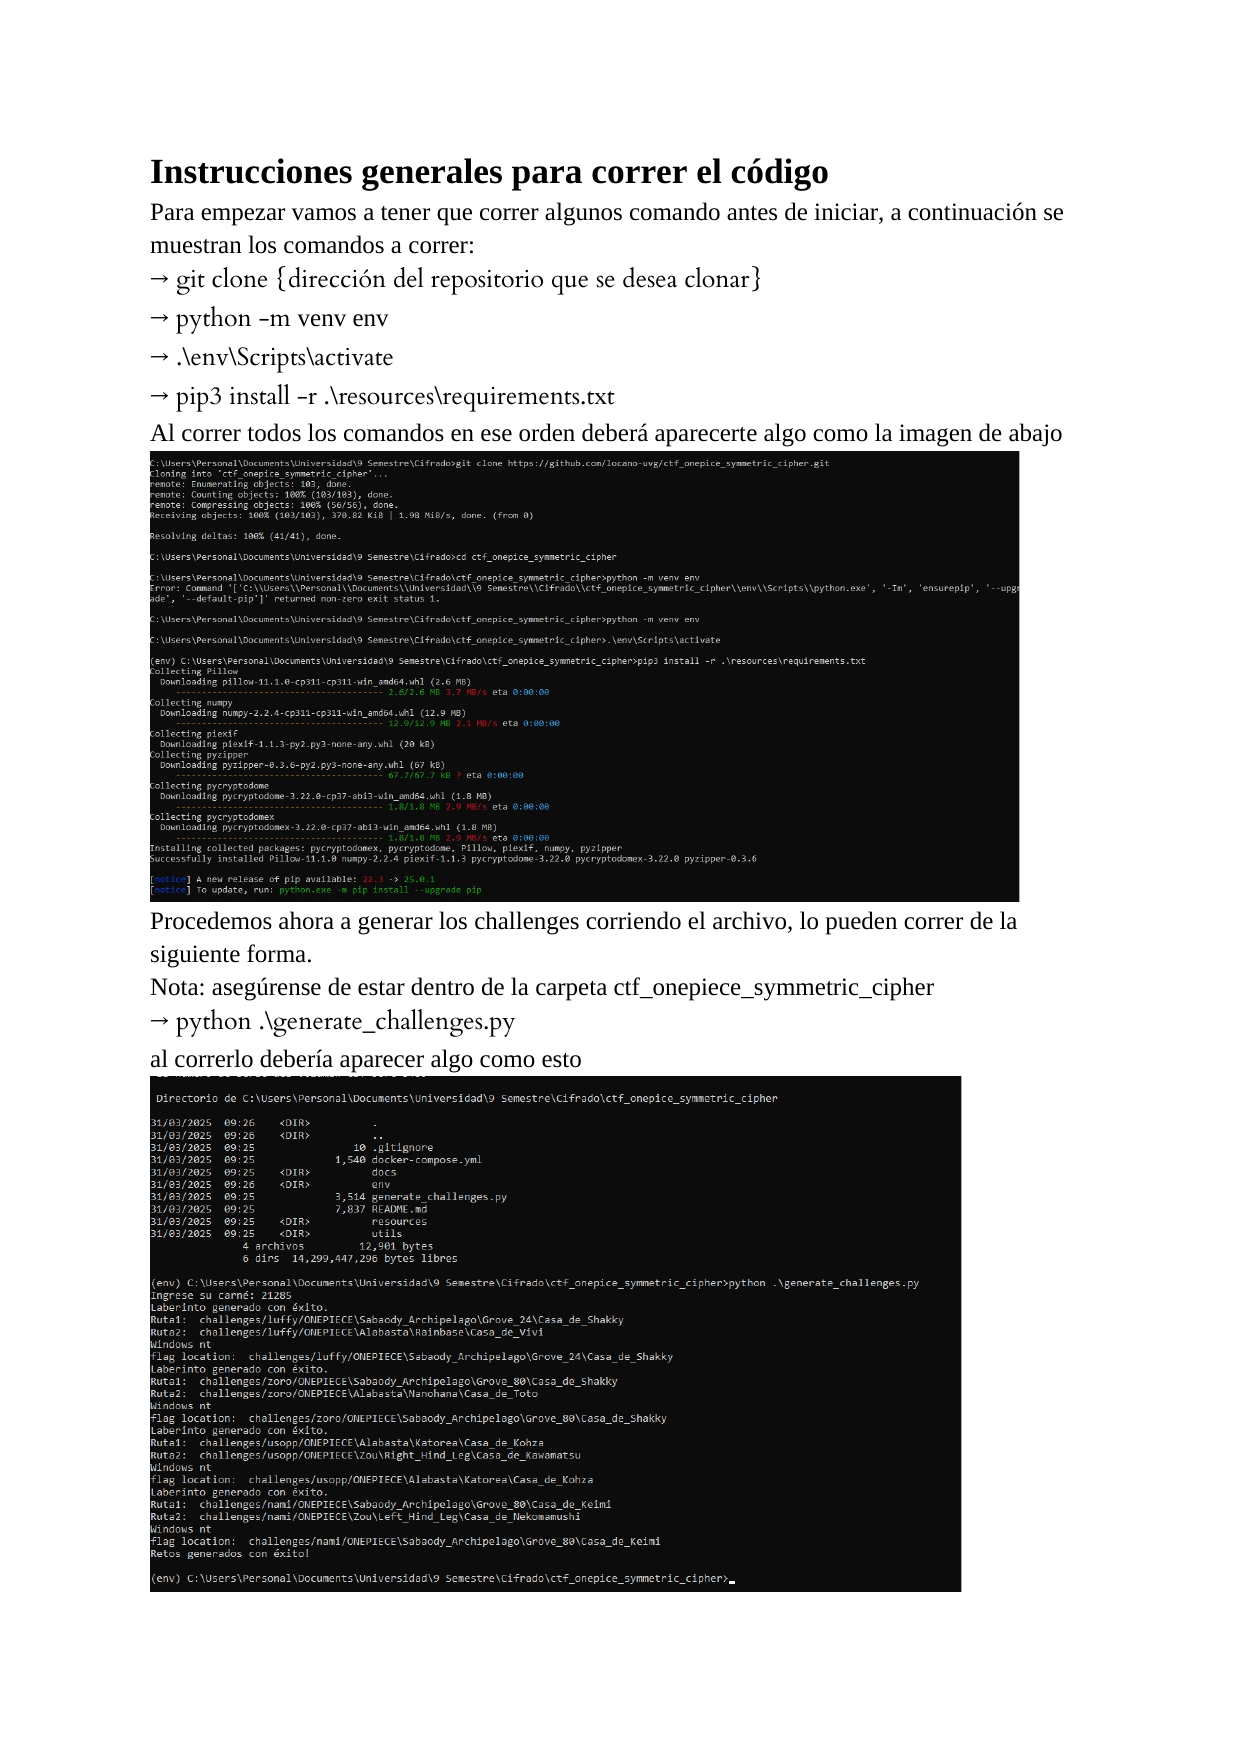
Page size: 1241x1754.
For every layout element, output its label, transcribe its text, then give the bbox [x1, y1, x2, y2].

text → .\env\Scripts\activate [150, 341, 1090, 374]
text Para empezar vamos a tener que correr algunos comando antes de iniciar, a continuación se muestran los comandos a correr: [150, 197, 1090, 259]
text al correrlo debería aparecer algo como esto [150, 1044, 1090, 1073]
text Nota: asegúrense de estar dentro de la carpeta ctf_onepiece_symmetric_cipher [150, 972, 1090, 1001]
text → pip3 install -r .\resources\requirements.txt [150, 379, 1090, 413]
text → python -m venv env [150, 302, 1090, 336]
text → git clone {dirección del repositorio que se desea clonar} [150, 263, 1090, 297]
text Al correr todos los comandos en ese orden deberá aparecerte algo como la imagen de abajo [150, 418, 1090, 447]
picture [150, 451, 1020, 902]
picture [150, 1076, 962, 1592]
text → python .\generate_challenges.py [150, 1005, 1090, 1039]
text Instrucciones generales para correr el código [150, 150, 1090, 191]
text Procedemos ahora a generar los challenges corriendo el archivo, lo pueden correr de la siguiente forma. [150, 906, 1090, 968]
